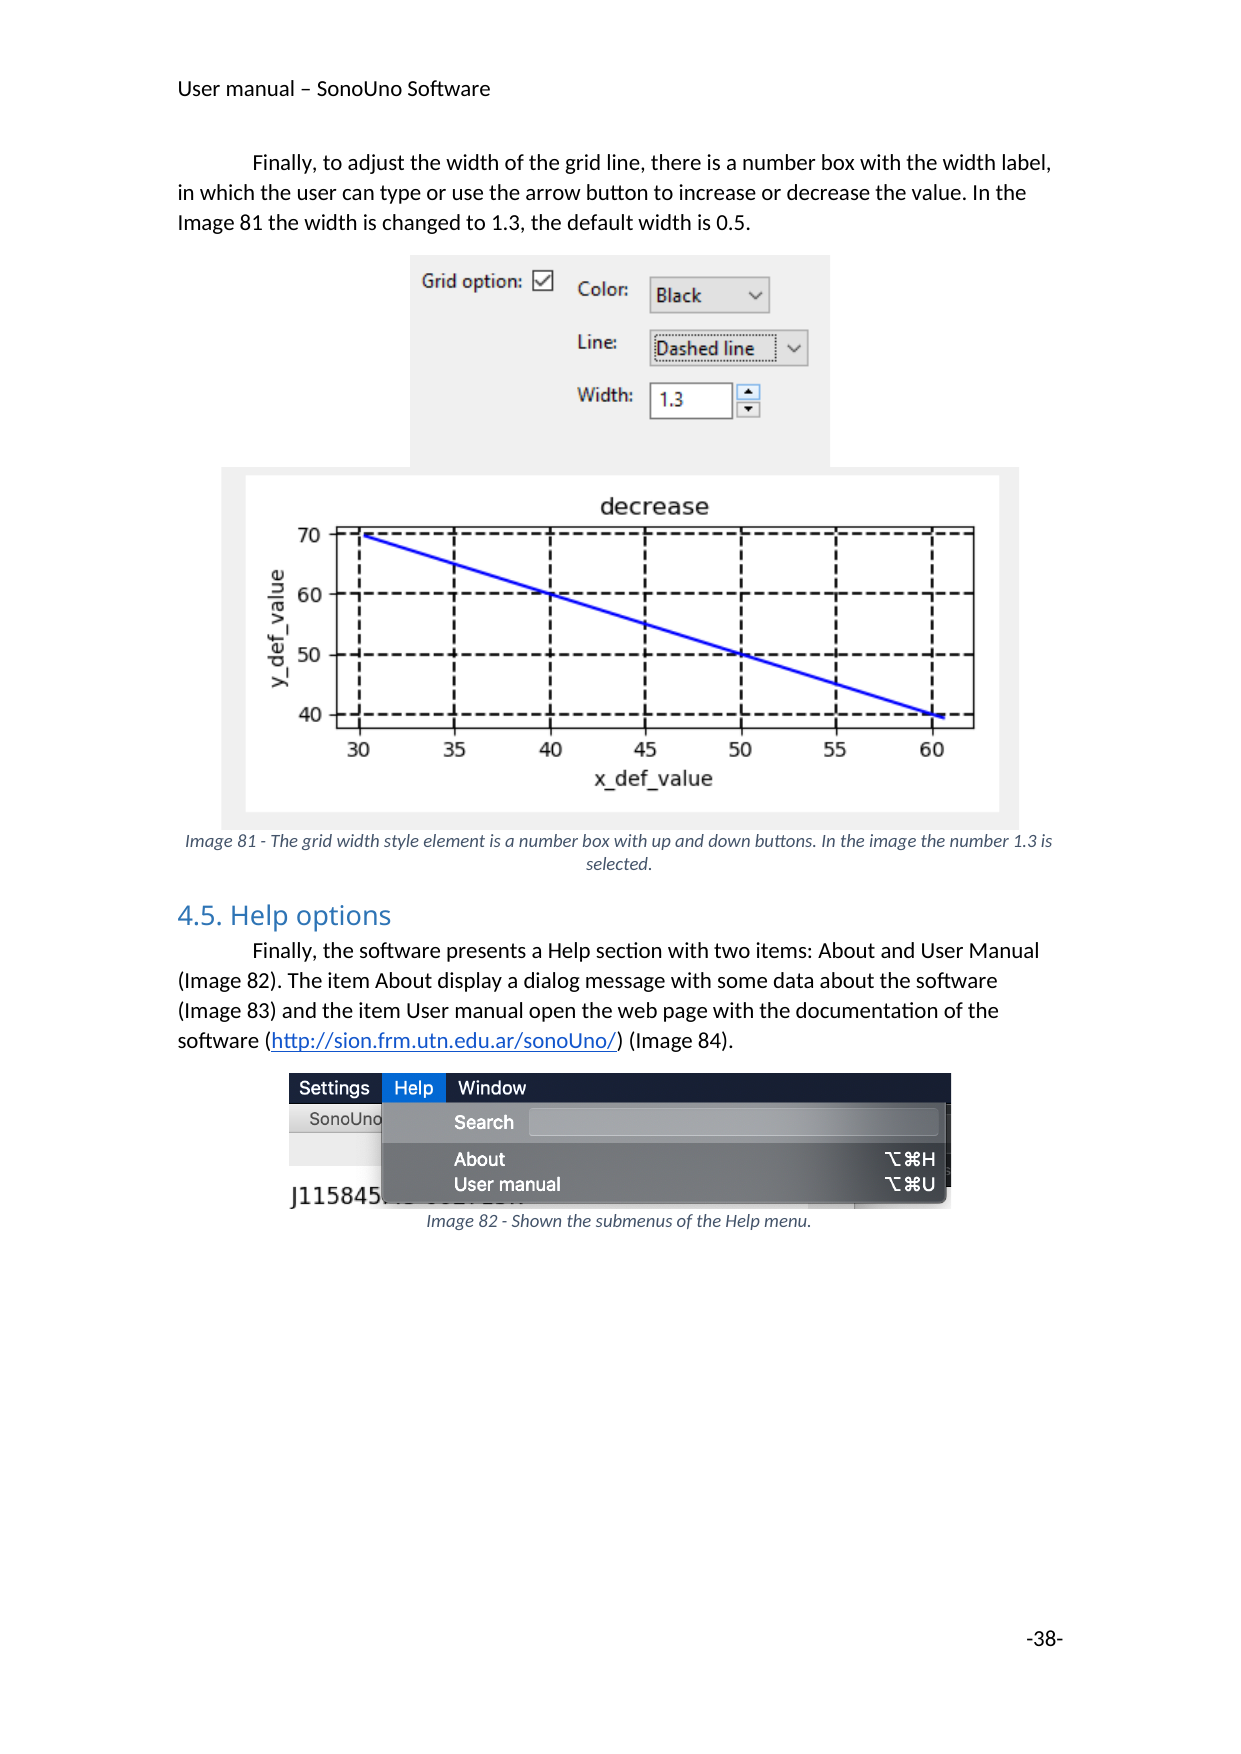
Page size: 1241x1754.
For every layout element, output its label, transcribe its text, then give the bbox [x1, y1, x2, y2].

picture [221, 255, 1020, 830]
text Image 82 - Shown the submenus of the Help menu. [177, 1209, 1063, 1232]
text Finally, the software presents a Help section with two items: About and User Manual (Image 82). The item About display a dialog message with some data about the software (Image 83) and the item User manual open the web page with the documentation of the software (http://sion.frm.utn.edu.ar/sonoUno/) (Image 84). [177, 936, 1063, 1054]
picture [289, 1073, 952, 1209]
text Image 81 - The grid width style element is a number box with up and down buttons. In the image the number 1.3 is selected. [177, 829, 1063, 875]
text Finally, to adjust the width of the grid line, there is a number box with the width label, in which the user can type or use the arrow button to increase or decrease the value. In the Image 81 the width is changed to 1.3, the default width is 0.5. [177, 148, 1063, 236]
subtitle 4.5. Help options [177, 896, 1063, 933]
